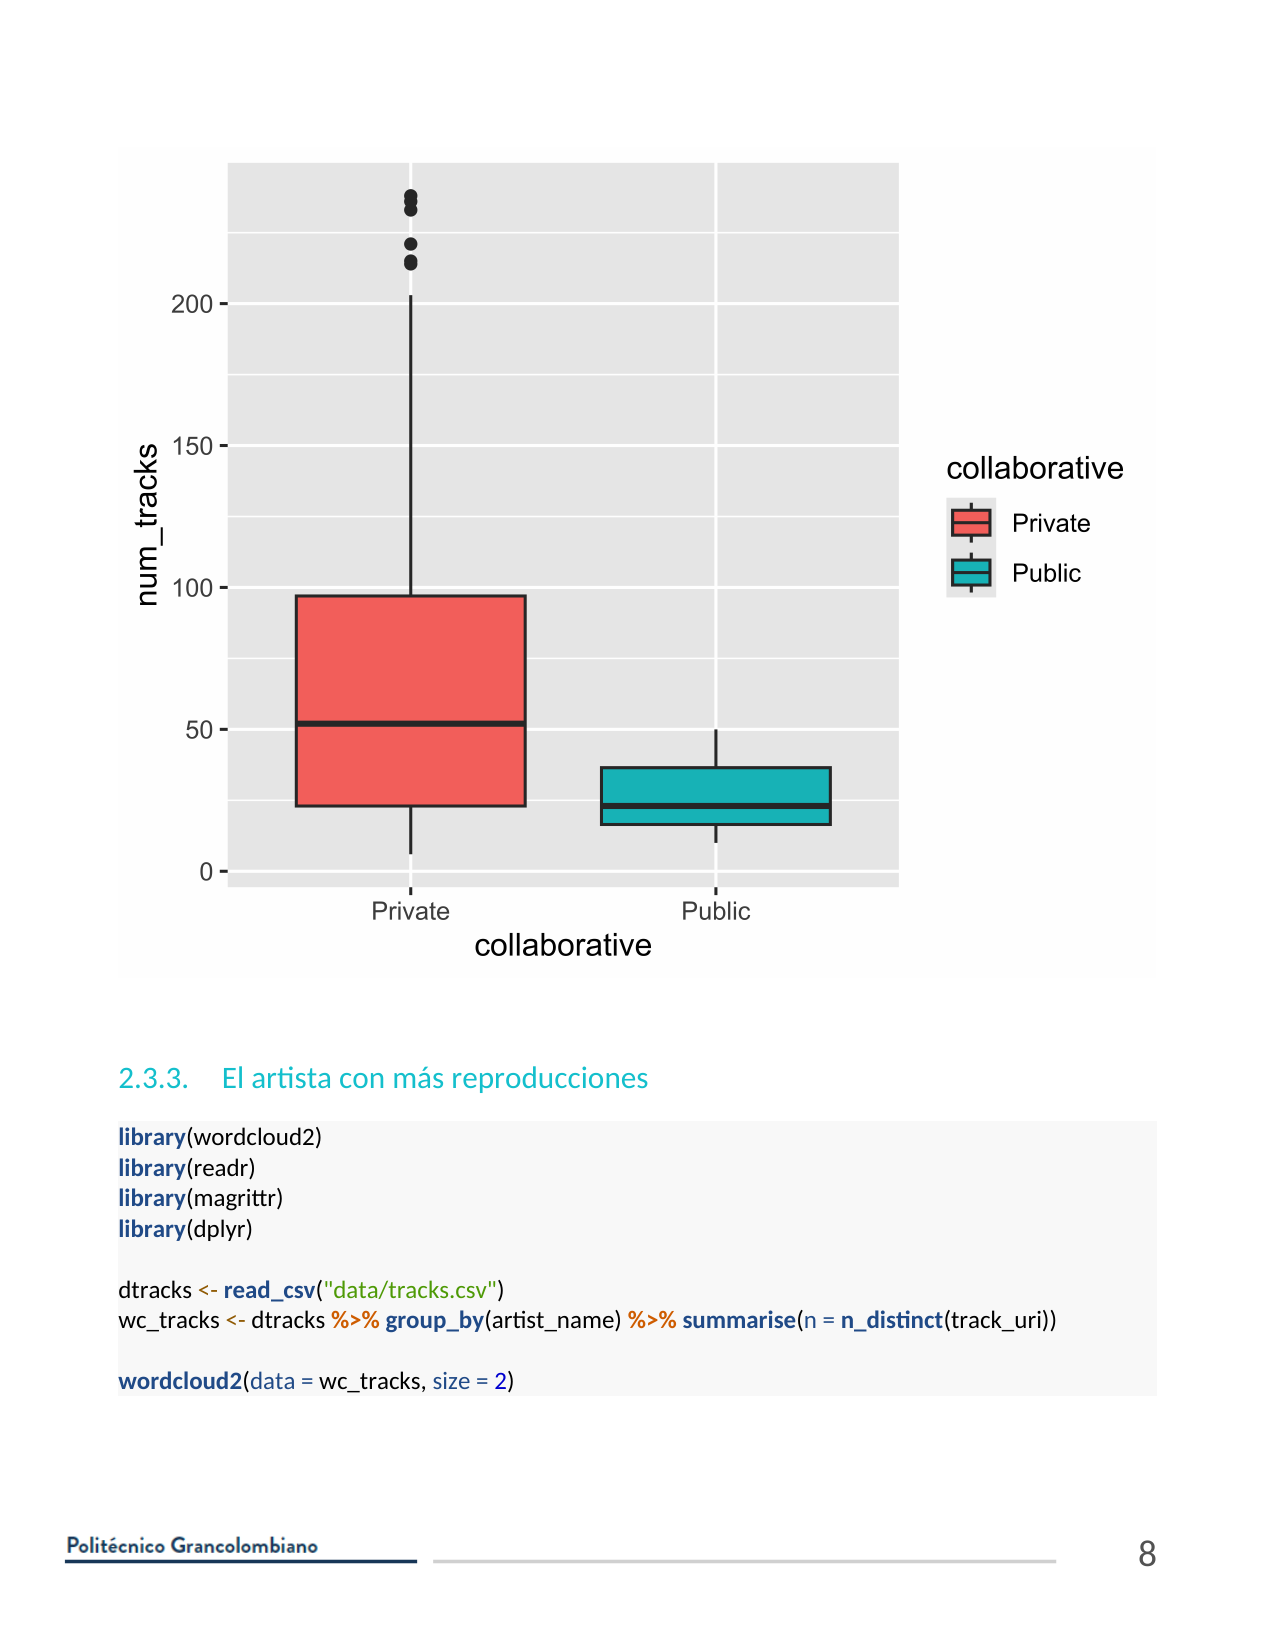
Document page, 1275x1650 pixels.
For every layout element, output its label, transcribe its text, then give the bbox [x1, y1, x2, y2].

picture [1, 1524, 1070, 1598]
text library(wordcloud2) library(readr) library(magrittr) library(dplyr) dtracks <- read_csv("data/tracks.csv") wc_tracks <- dtracks %>% group_by(artist_name) %>% summarise(n = n_distinct(track_uri)) wordcloud2(data = wc_tracks, size = 2) [118, 1121, 1157, 1396]
text El artista con más reproducciones [118, 1058, 1157, 1096]
